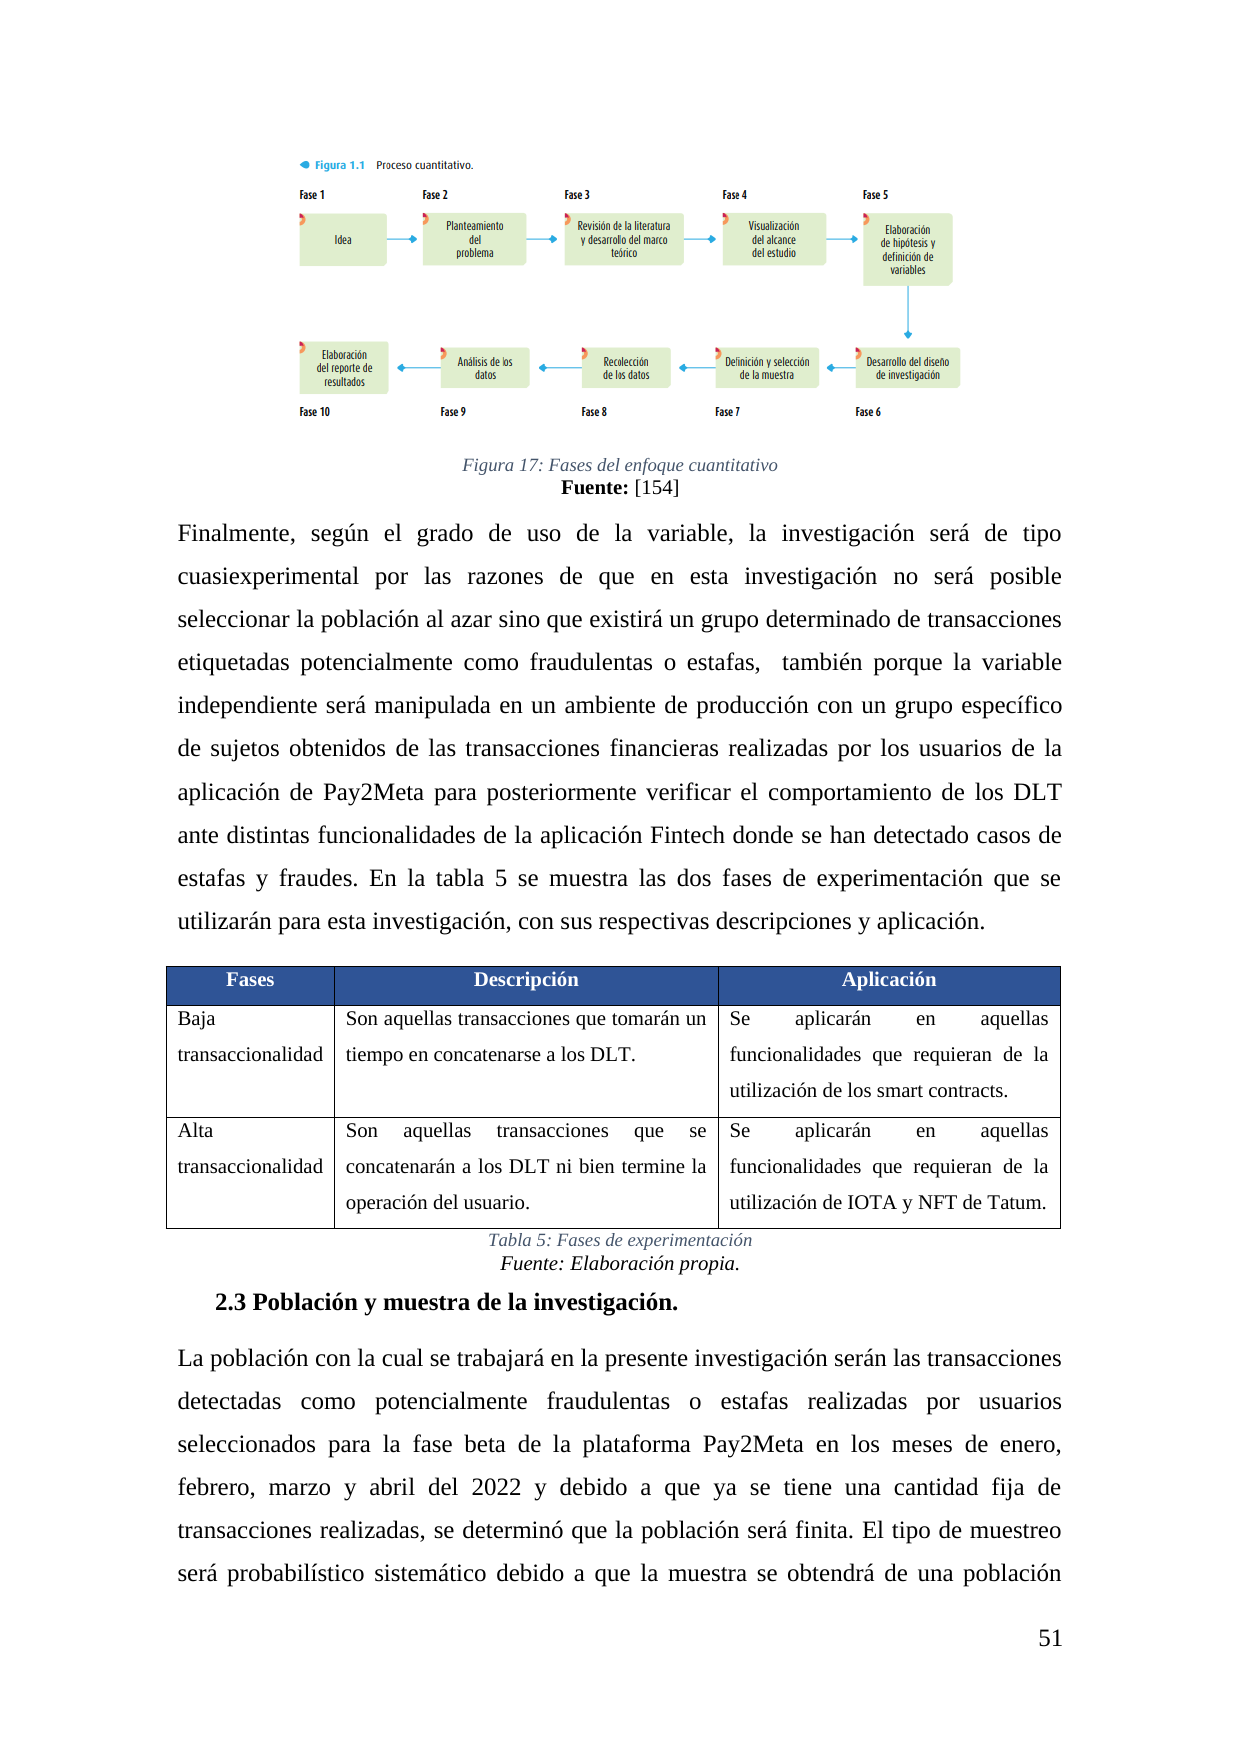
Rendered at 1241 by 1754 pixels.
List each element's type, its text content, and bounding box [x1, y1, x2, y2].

text Figura : Fases del enfoque cuantitativo [177, 454, 1063, 475]
table_cell Se aplicarán en aquellas funcionalidades que requieran de la utilización de IOTA y NFT de Tatum. [719, 1118, 1060, 1228]
text Fuente: [177, 475, 1063, 499]
table_cell Alta transaccionalidad [167, 1118, 334, 1228]
table_cell Baja transaccionalidad [167, 1006, 334, 1117]
table_cell Son aquellas transacciones que tomarán un tiempo en concatenarse a los DLT. [335, 1006, 718, 1117]
table_cell Son aquellas transacciones que se concatenarán a los DLT ni bien termine la operación del usuario. [335, 1118, 718, 1228]
table_header Aplicación [719, 967, 1060, 1005]
table_header Fases [167, 967, 334, 1005]
picture [271, 147, 969, 435]
text Fuente: Elaboración propia. [177, 1251, 1063, 1275]
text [177, 1343, 1063, 1587]
table_cell Se aplicarán en aquellas funcionalidades que requieran de la utilización de los smart contracts. [719, 1006, 1060, 1117]
text Finalmente, según el grado de uso de la variable, la investigación será de tipo cuasiexperimental por las razones de que en esta investigación no será posible seleccionar la población al azar sino que existirá un grupo determinado de transacciones etiquetadas potencialmente como fraudulentas o estafas, también porque la variable independiente será manipulada en un ambiente de producción con un grupo específico de sujetos obtenidos de las transacciones financieras realizadas por los usuarios de la aplicación de Pay2Meta para posteriormente verificar el comportamiento de los DLT ante distintas funcionalidades de la aplicación Fintech donde se han detectado casos de estafas y fraudes. En la tabla 5 se muestra las dos fases de experimentación que se utilizarán para esta investigación, con sus respectivas descripciones y aplicación. [177, 518, 1063, 935]
list Población y muestra de la investigación. [215, 1287, 1063, 1316]
table_header Descripción [335, 967, 718, 1005]
